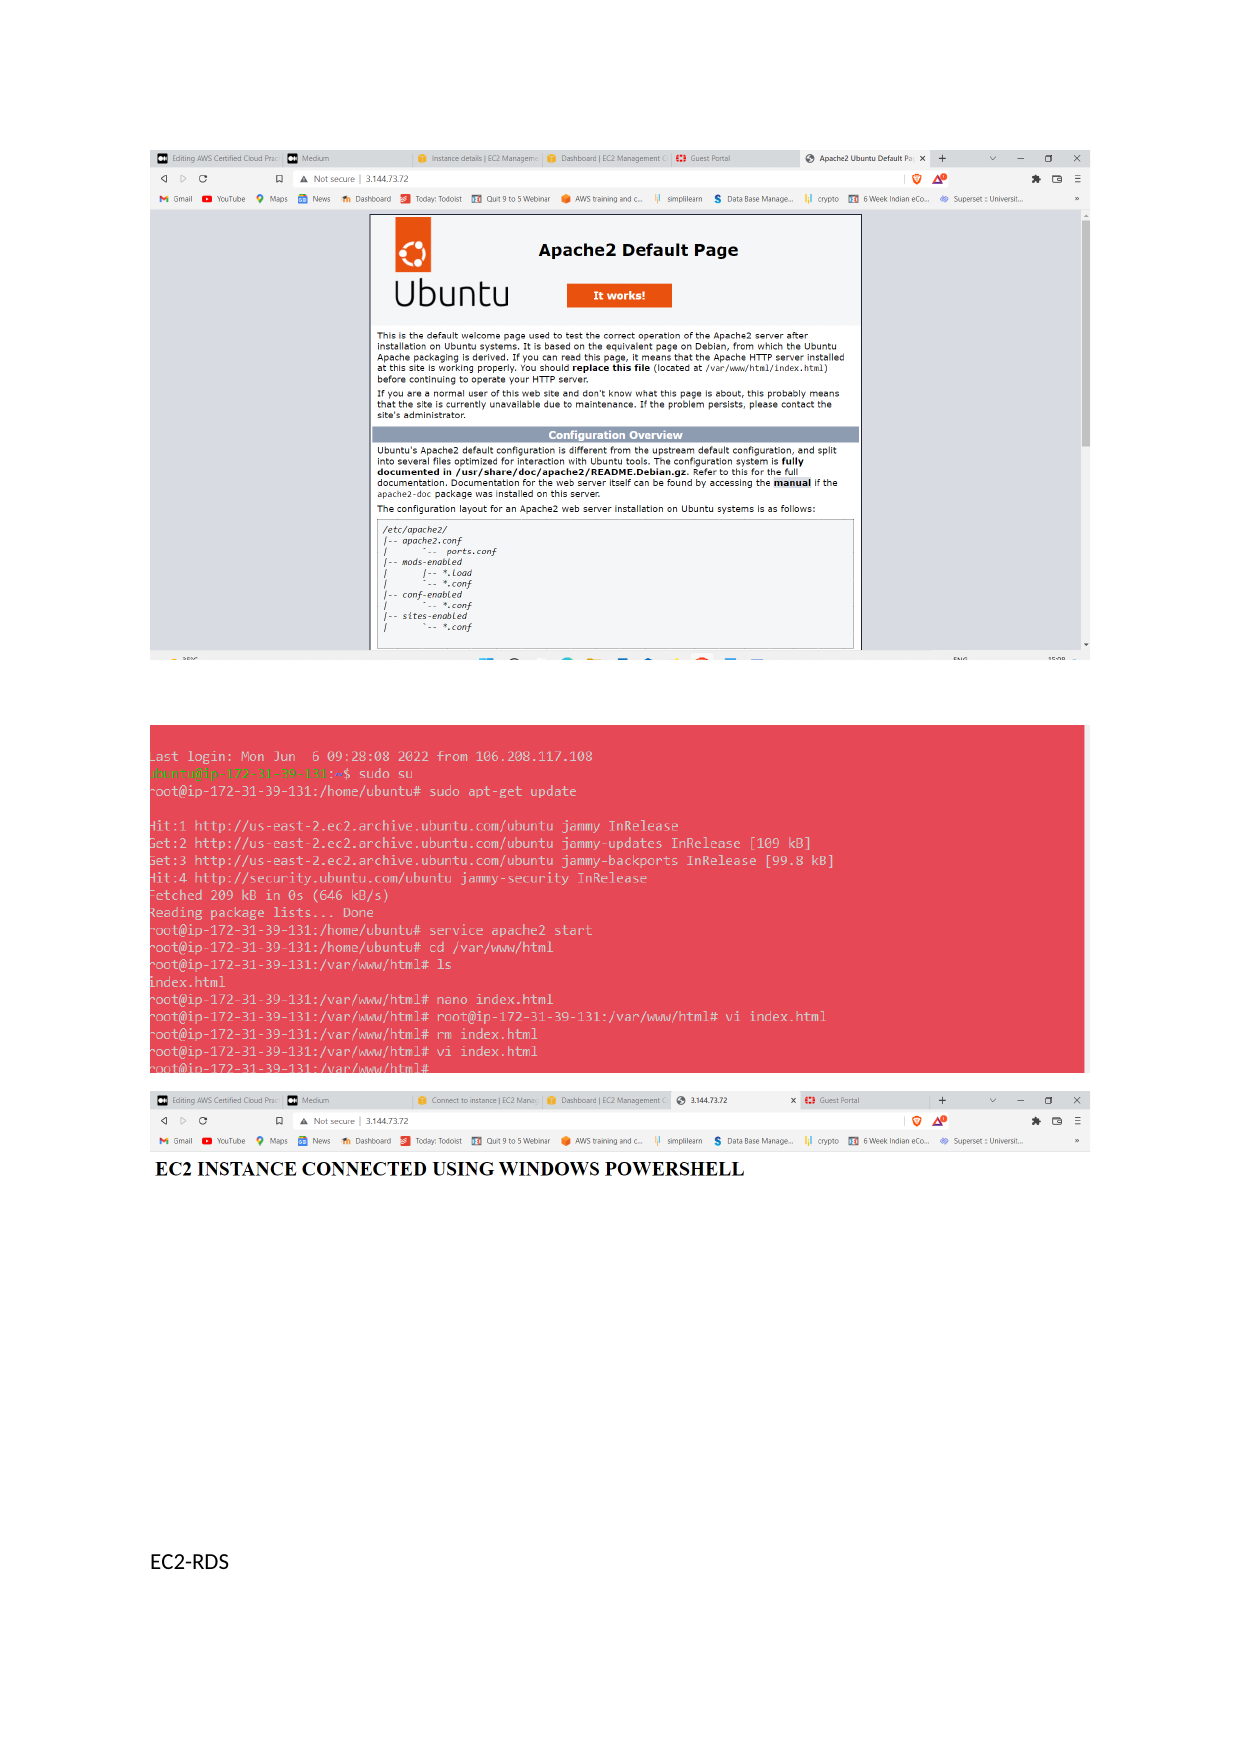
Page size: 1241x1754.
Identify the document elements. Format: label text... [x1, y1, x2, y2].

picture [150, 150, 1091, 660]
text EC2-RDS [150, 1547, 1090, 1575]
picture [150, 1091, 1091, 1529]
picture [150, 725, 1091, 1073]
